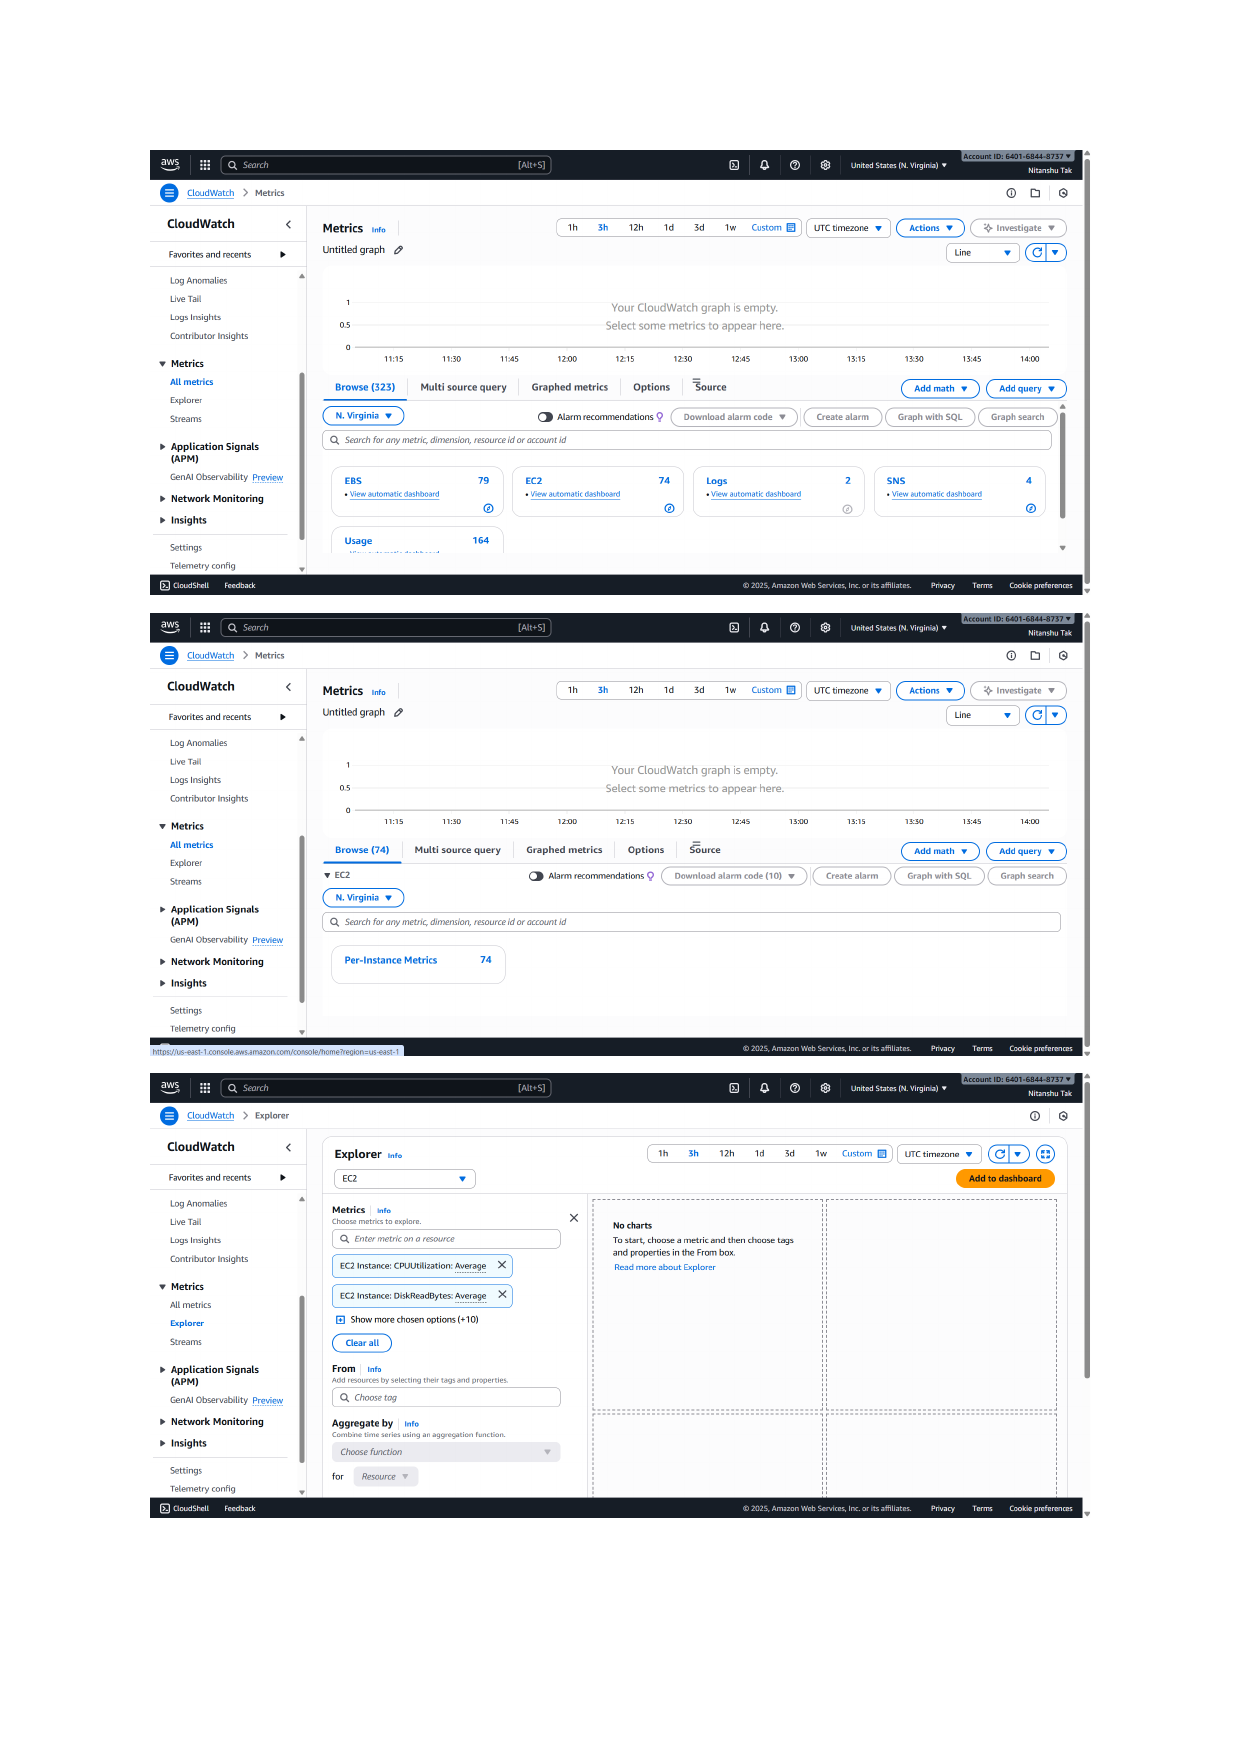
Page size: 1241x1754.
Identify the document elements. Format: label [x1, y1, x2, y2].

picture [150, 613, 1091, 1056]
picture [150, 150, 1091, 595]
picture [150, 1073, 1091, 1518]
